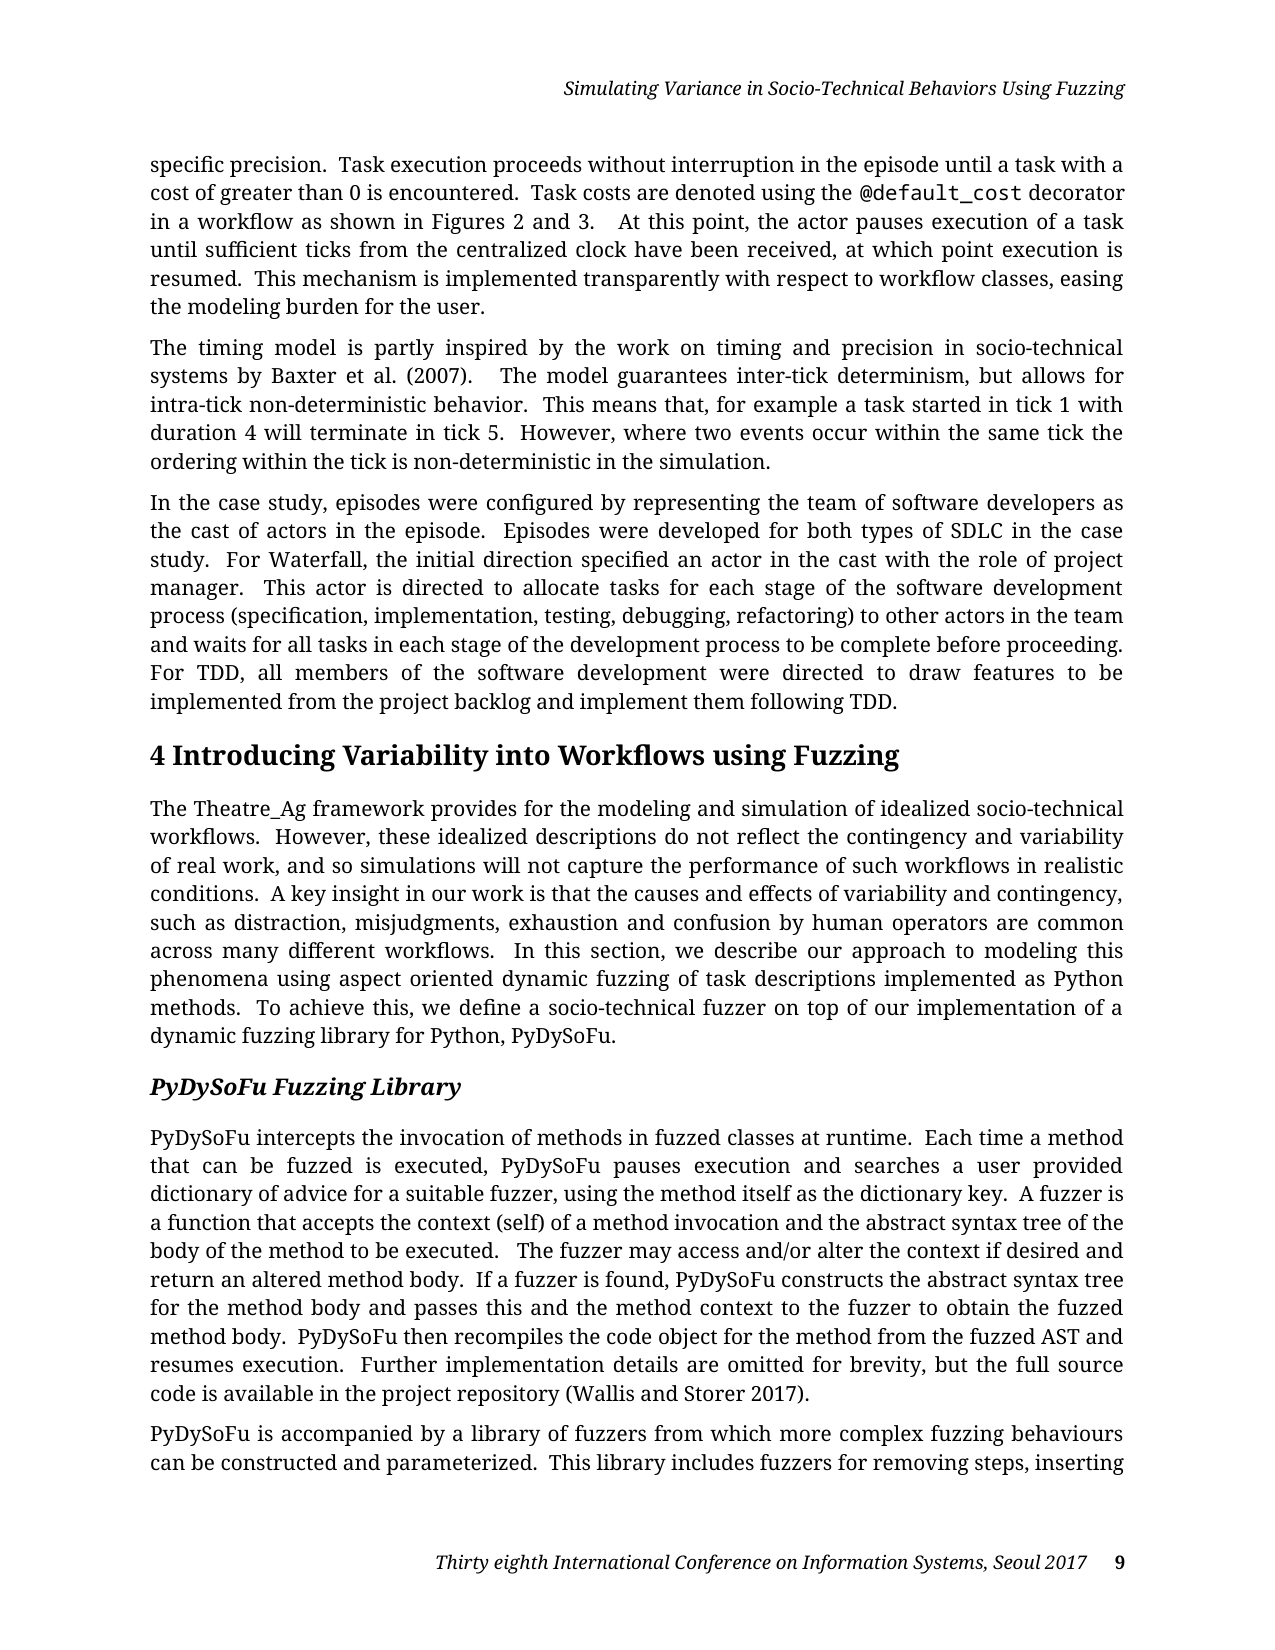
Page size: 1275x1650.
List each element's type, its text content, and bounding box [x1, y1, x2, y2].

subtitle PyDySoFu Fuzzing Library [150, 1071, 1125, 1102]
subtitle 4 Introducing Variability into Workflows using Fuzzing [150, 736, 1125, 773]
text The timing model is partly inspired by the work on timing and precision in socio-technical systems by Baxter et al. (2007). The model guarantees inter-tick determinism, but allows for intra-tick non-deterministic behavior. This means that, for example a task started in tick 1 with duration 4 will terminate in tick 5. However, where two events occur within the same tick the ordering within the tick is non-deterministic in the simulation. [150, 333, 1125, 475]
text In the case study, episodes were configured by representing the team of software developers as the cast of actors in the episode. Episodes were developed for both types of SDLC in the case study. For Waterfall, the initial direction specified an actor in the cast with the role of project manager. This actor is directed to allocate tasks for each stage of the software development process (specification, implementation, testing, debugging, refactoring) to other actors in the team and waits for all tasks in each stage of the development process to be complete before proceeding. For TDD, all members of the software development were directed to draw features to be implemented from the project backlog and implement them following TDD. [150, 488, 1125, 715]
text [150, 1419, 1125, 1476]
text PyDySoFu intercepts the invocation of methods in fuzzed classes at runtime. Each time a method that can be fuzzed is executed, PyDySoFu pauses execution and searches a user provided dictionary of advice for a suitable fuzzer, using the method itself as the dictionary key. A fuzzer is a function that accepts the context (self) of a method invocation and the abstract syntax tree of the body of the method to be executed. The fuzzer may access and/or alter the context if desired and return an altered method body. If a fuzzer is found, PyDySoFu constructs the abstract syntax tree for the method body and passes this and the method context to the fuzzer to obtain the fuzzed method body. PyDySoFu then recompiles the code object for the method from the fuzzed AST and resumes execution. Further implementation details are omitted for brevity, but the full source code is available in the project repository (Wallis and Storer 2017). [150, 1123, 1125, 1407]
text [150, 150, 1125, 321]
text The Theatre_Ag framework provides for the modeling and simulation of idealized socio-technical workflows. However, these idealized descriptions do not reflect the contingency and variability of real work, and so simulations will not capture the performance of such workflows in realistic conditions. A key insight in our work is that the causes and effects of variability and contingency, such as distraction, misjudgments, exhaustion and confusion by human operators are common across many different workflows. In this section, we describe our approach to modeling this phenomena using aspect oriented dynamic fuzzing of task descriptions implemented as Python methods. To achieve this, we define a socio-technical fuzzer on top of our implementation of a dynamic fuzzing library for Python, PyDySoFu. [150, 794, 1125, 1050]
